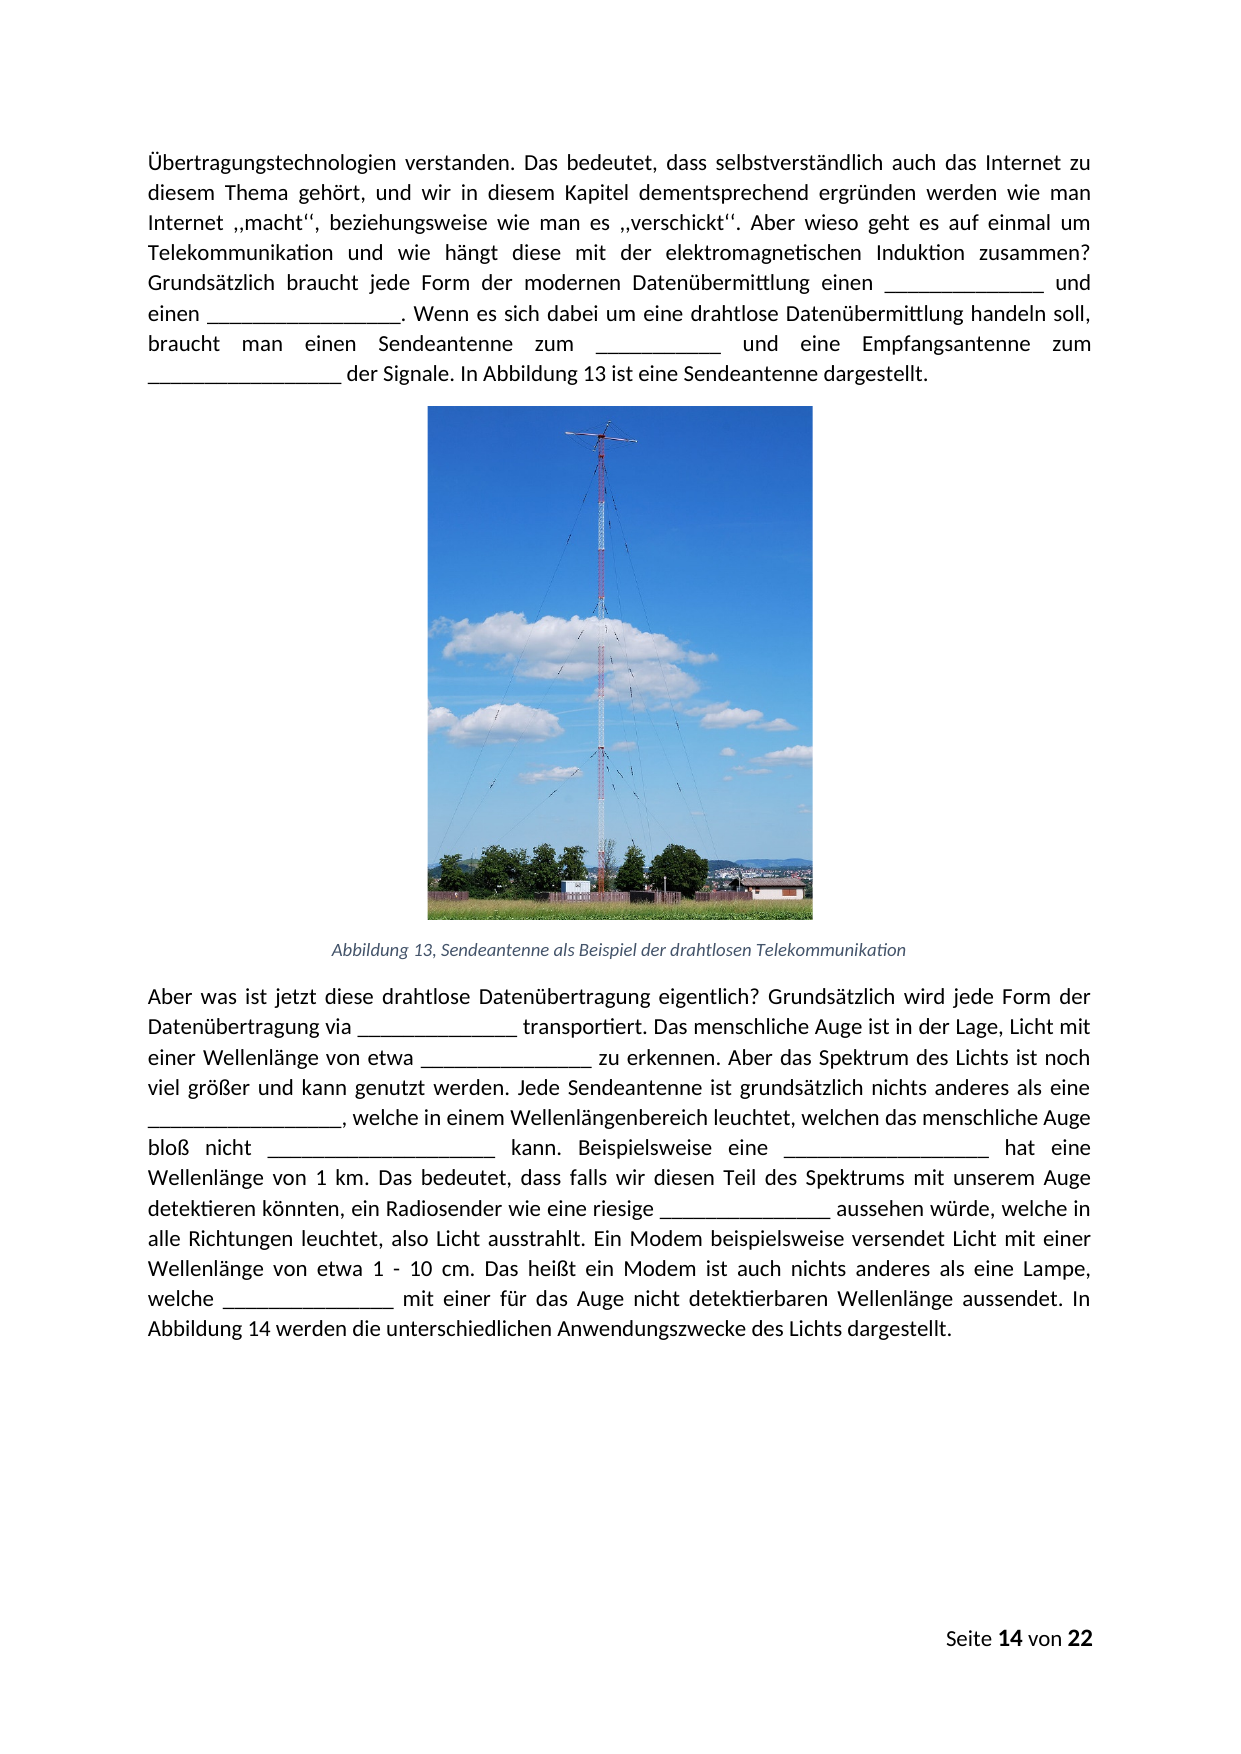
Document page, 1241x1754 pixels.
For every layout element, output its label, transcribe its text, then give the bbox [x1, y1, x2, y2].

text Abbildung 13, Sendeantenne als Beispiel der drahtlosen Telekommunikation [148, 938, 1093, 961]
picture [427, 406, 813, 920]
